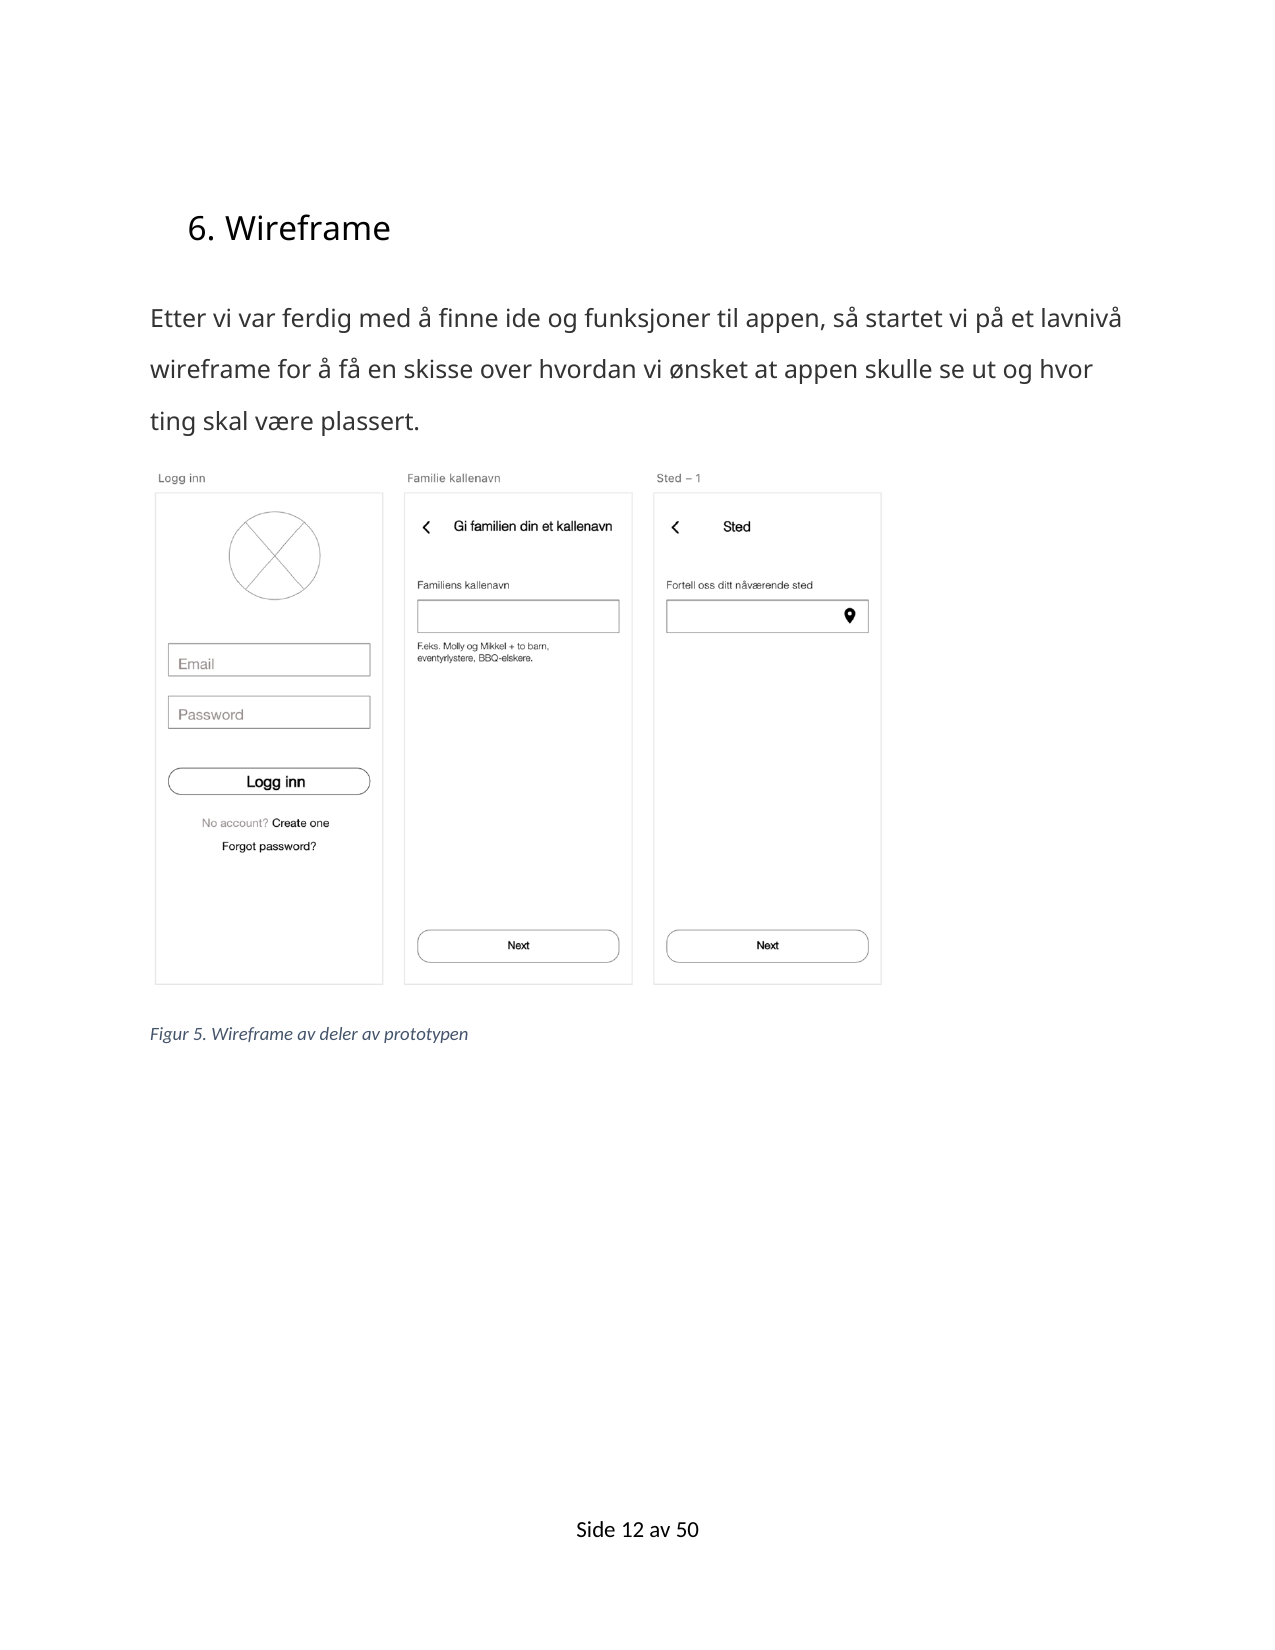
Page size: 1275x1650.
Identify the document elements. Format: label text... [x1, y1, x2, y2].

text Figur 5. Wireframe av deler av prototypen [150, 1023, 1125, 1046]
text Etter vi var ferdig med å finne ide og funksjoner til appen, så startet vi på et lavnivå wireframe for å få en skisse over hvordan vi ønsket at appen skulle se ut og hvor ting skal være plassert. [150, 301, 1125, 437]
subtitle Wireframe [187, 205, 1125, 251]
picture [150, 470, 889, 992]
